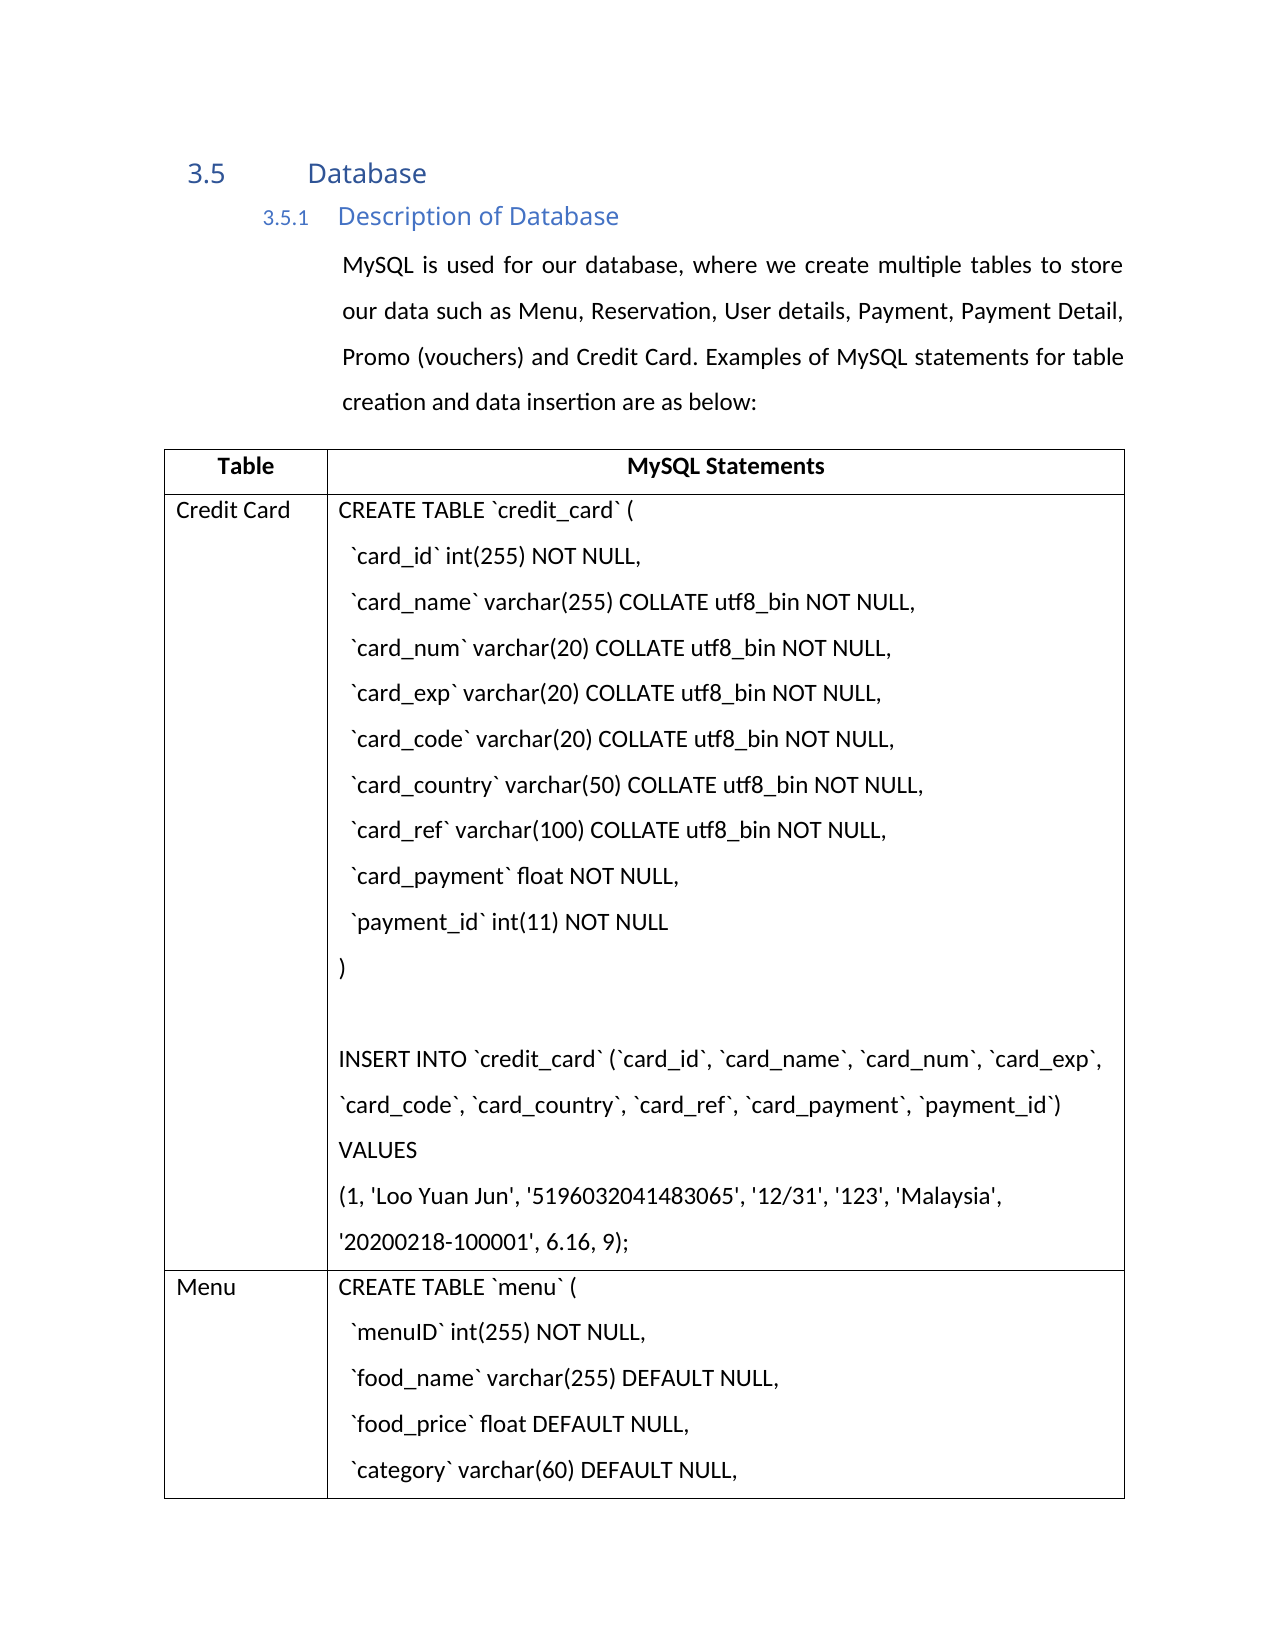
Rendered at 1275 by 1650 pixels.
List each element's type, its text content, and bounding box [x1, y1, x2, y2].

table_cell Credit Card [165, 495, 327, 1270]
subtitle Database [187, 154, 1125, 191]
table_cell Menu [165, 1271, 327, 1497]
table_cell CREATE TABLE `credit_card` ( `card_id` int(255) NOT NULL, `card_name` varchar(255) COLLATE utf8_bin NOT NULL, `card_num` varchar(20) COLLATE utf8_bin NOT NULL, `card_exp` varchar(20) COLLATE utf8_bin NOT NULL, `card_code` varchar(20) COLLATE utf8_bin NOT NULL, `card_country` varchar(50) COLLATE utf8_bin NOT NULL, `card_ref` varchar(100) COLLATE utf8_bin NOT NULL, `card_payment` float NOT NULL, `payment_id` int(11) NOT NULL ) INSERT INTO `credit_card` (`card_id`, `card_name`, `card_num`, `card_exp`, `card_code`, `card_country`, `card_ref`, `card_payment`, `payment_id`) VALUES (1, 'Loo Yuan Jun', '5196032041483065', '12/31', '123', 'Malaysia', '20200218-100001', 6.16, 9); [328, 495, 1124, 1270]
table_header Table [165, 450, 327, 493]
text MySQL is used for our database, where we create multiple tables to store our data such as Menu, Reservation, User details, Payment, Payment Detail, Promo (vouchers) and Credit Card. Examples of MySQL statements for table creation and data insertion are as below: [342, 249, 1125, 417]
subtitle Description of Database [262, 198, 1125, 232]
table_header MySQL Statements [328, 450, 1124, 493]
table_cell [328, 1271, 1124, 1497]
